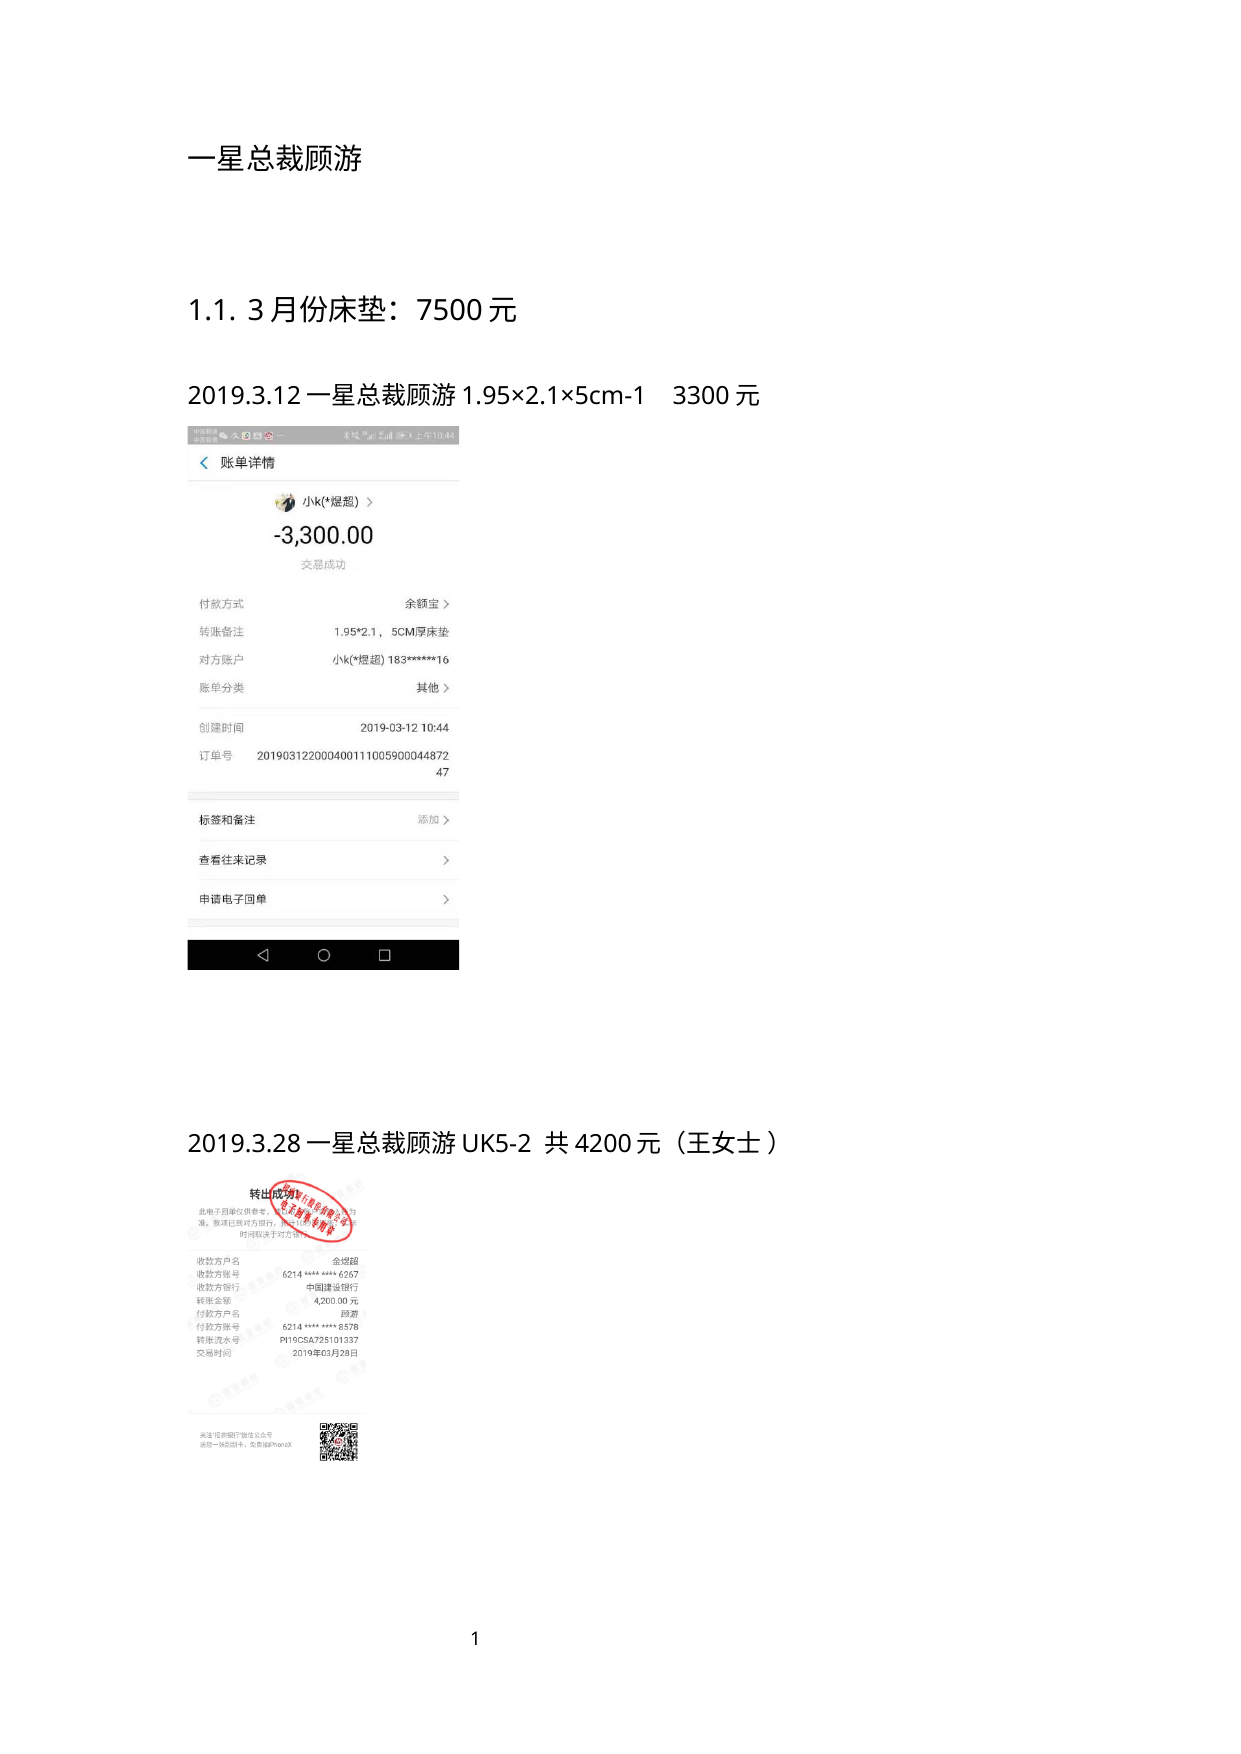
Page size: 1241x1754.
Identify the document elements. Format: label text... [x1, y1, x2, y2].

subtitle 一星总裁顾游 [187, 124, 1053, 189]
subtitle 3月份床垫：7500元 [187, 275, 1053, 340]
picture [187, 1173, 367, 1469]
text 2019.3.12一星总裁顾游1.95×2.1×5cm-1 3300元 [187, 361, 1053, 426]
picture [187, 426, 460, 970]
text 2019.3.28一星总裁顾游UK5-2 共4200元（王女士 ） [187, 1109, 1053, 1174]
